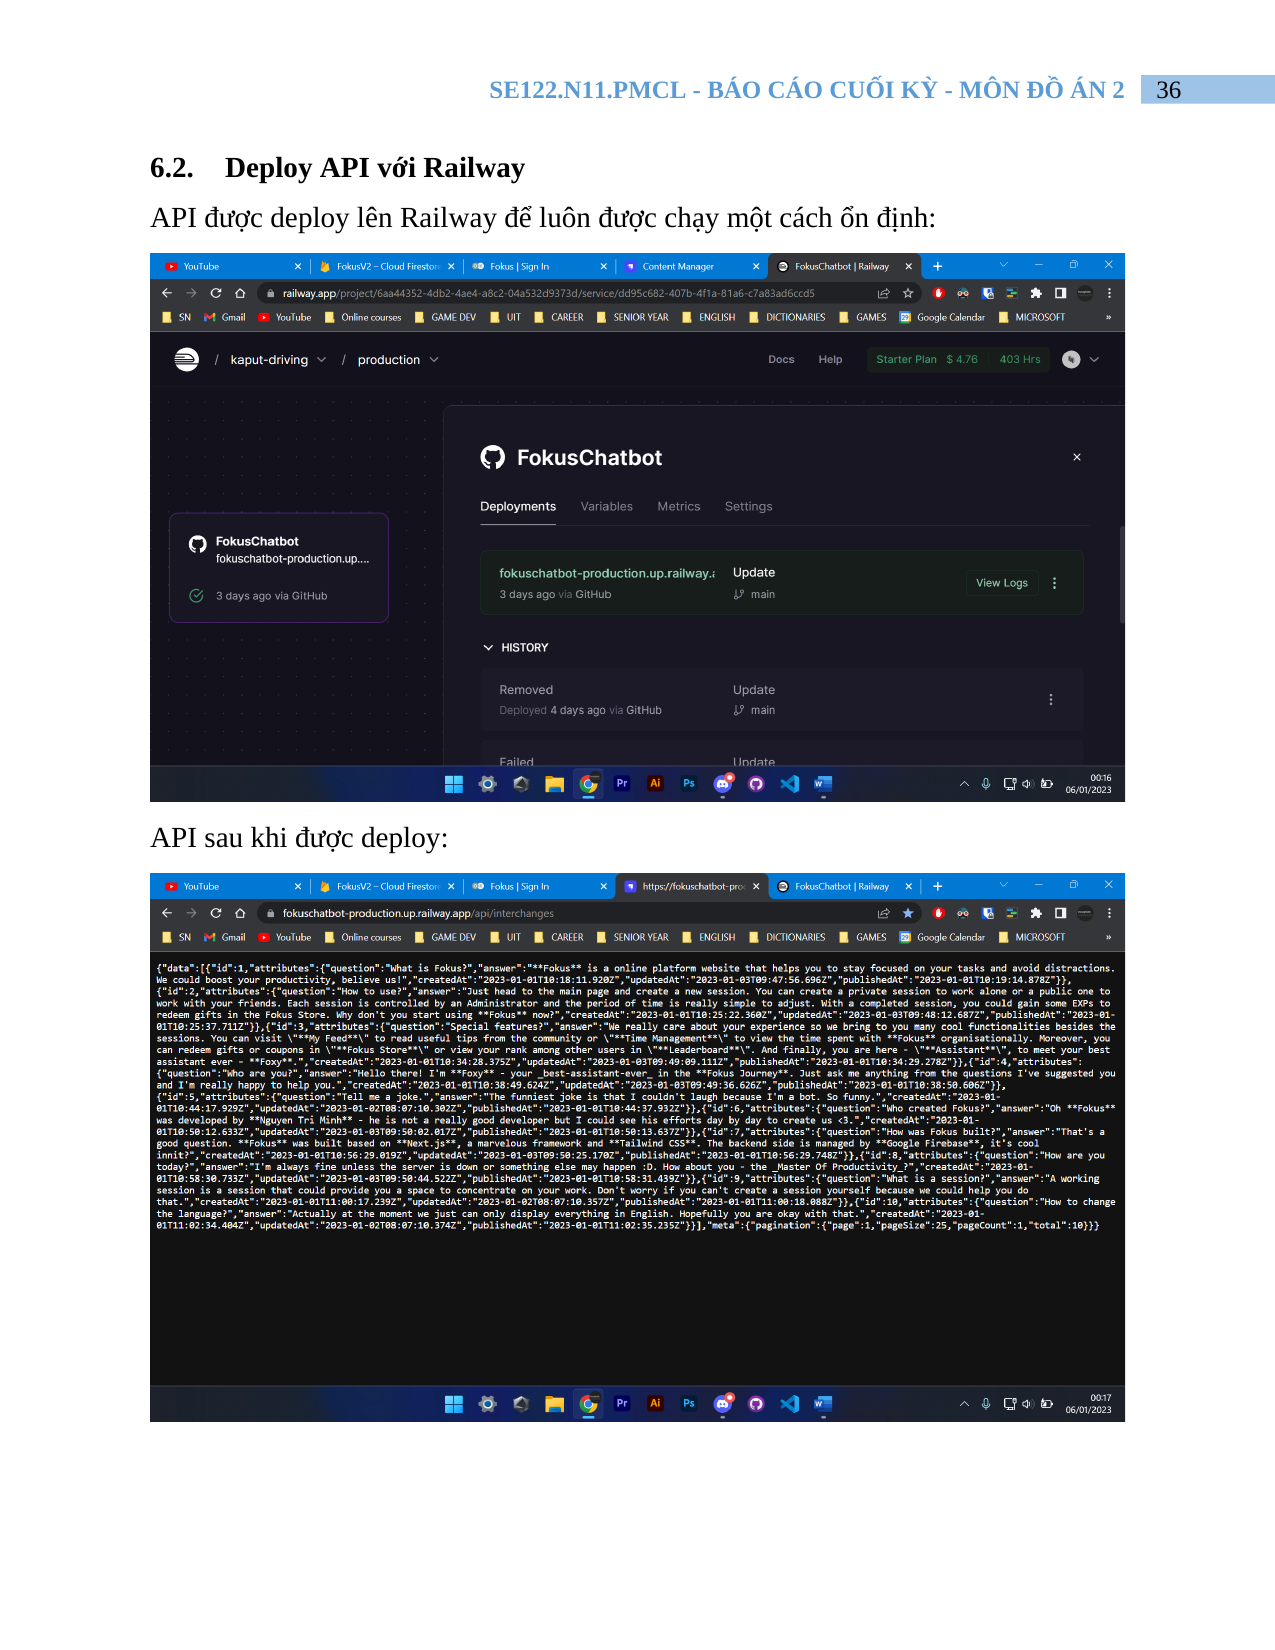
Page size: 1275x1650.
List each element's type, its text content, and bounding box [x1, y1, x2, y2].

picture [150, 253, 1125, 802]
picture [150, 873, 1125, 1422]
subtitle Deploy API với Railway [150, 150, 1125, 183]
text API sau khi được deploy: [150, 821, 1125, 854]
text API được deploy lên Railway để luôn được chạy một cách ổn định: [150, 200, 1125, 234]
